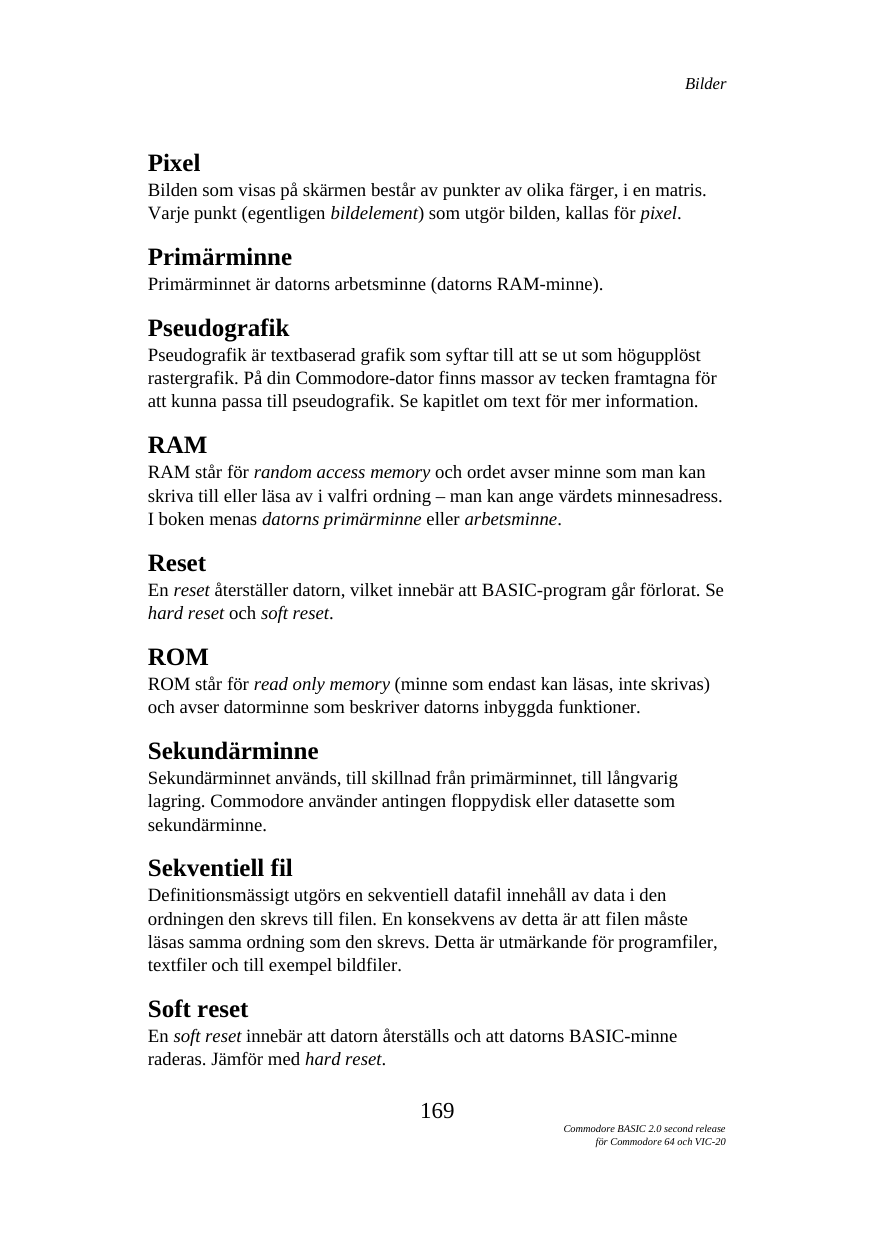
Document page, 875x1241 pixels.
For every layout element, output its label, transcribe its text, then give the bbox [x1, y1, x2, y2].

subtitle Soft reset [148, 994, 726, 1023]
subtitle Primärminne [148, 242, 726, 271]
text En reset återställer datorn, vilket innebär att BASIC-program går förlorat. Se hard reset och soft reset. [148, 579, 726, 623]
subtitle Sekundärminne [148, 736, 726, 765]
text ROM står för read only memory (minne som endast kan läsas, inte skrivas) och avser datorminne som beskriver datorns inbyggda funktioner. [148, 673, 726, 718]
subtitle Reset [148, 548, 726, 576]
subtitle Pseudografik [148, 313, 726, 342]
text Pseudografik är textbaserad grafik som syftar till att se ut som högupplöst rastergrafik. På din Commodore-dator finns massor av tecken framtagna för att kunna passa till pseudografik. Se kapitlet om text för mer information. [148, 344, 726, 412]
subtitle RAM [148, 430, 726, 459]
text Sekundärminnet används, till skillnad från primärminnet, till långvarig lagring. Commodore använder antingen floppydisk eller datasette som sekundärminne. [148, 767, 726, 835]
subtitle ROM [148, 642, 726, 671]
subtitle Pixel [148, 148, 726, 176]
text Primärminnet är datorns arbetsminne (datorns RAM-minne). [148, 273, 726, 294]
subtitle Sekventiell fil [148, 853, 726, 882]
text En soft reset innebär att datorn återställs och att datorns BASIC-minne raderas. Jämför med hard reset. [148, 1025, 726, 1070]
text Bilden som visas på skärmen består av punkter av olika färger, i en matris. Varje punkt (egentligen bildelement) som utgör bilden, kallas för pixel. [148, 179, 726, 223]
text RAM står för random access memory och ordet avser minne som man kan skriva till eller läsa av i valfri ordning – man kan ange värdets minnesadress. I boken menas datorns primärminne eller arbetsminne. [148, 461, 726, 529]
text Definitionsmässigt utgörs en sekventiell datafil innehåll av data i den ordningen den skrevs till filen. En konsekvens av detta är att filen måste läsas samma ordning som den skrevs. Detta är utmärkande för programfiler, textfiler och till exempel bildfiler. [148, 884, 726, 976]
